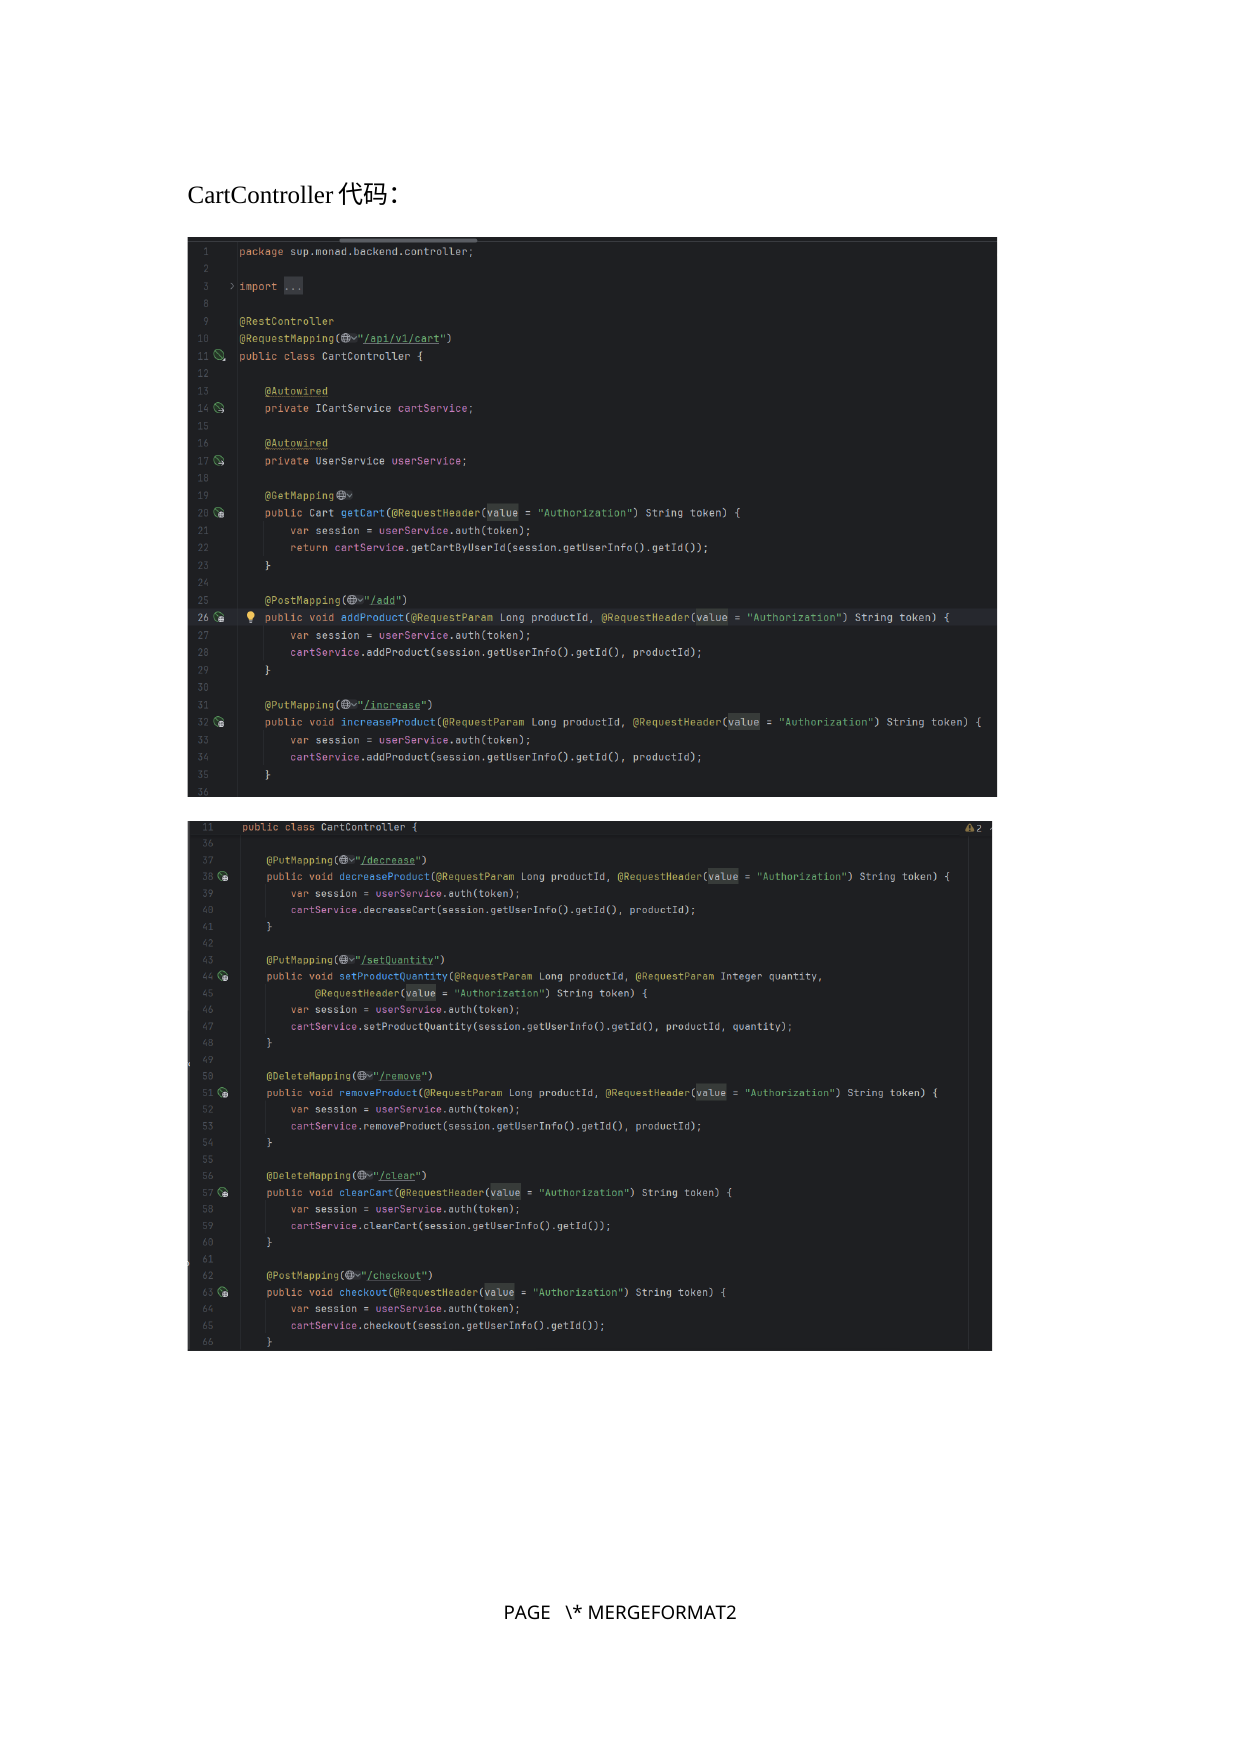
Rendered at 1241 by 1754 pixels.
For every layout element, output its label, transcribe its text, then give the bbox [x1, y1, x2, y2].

picture [187, 821, 993, 1351]
picture [187, 237, 998, 797]
